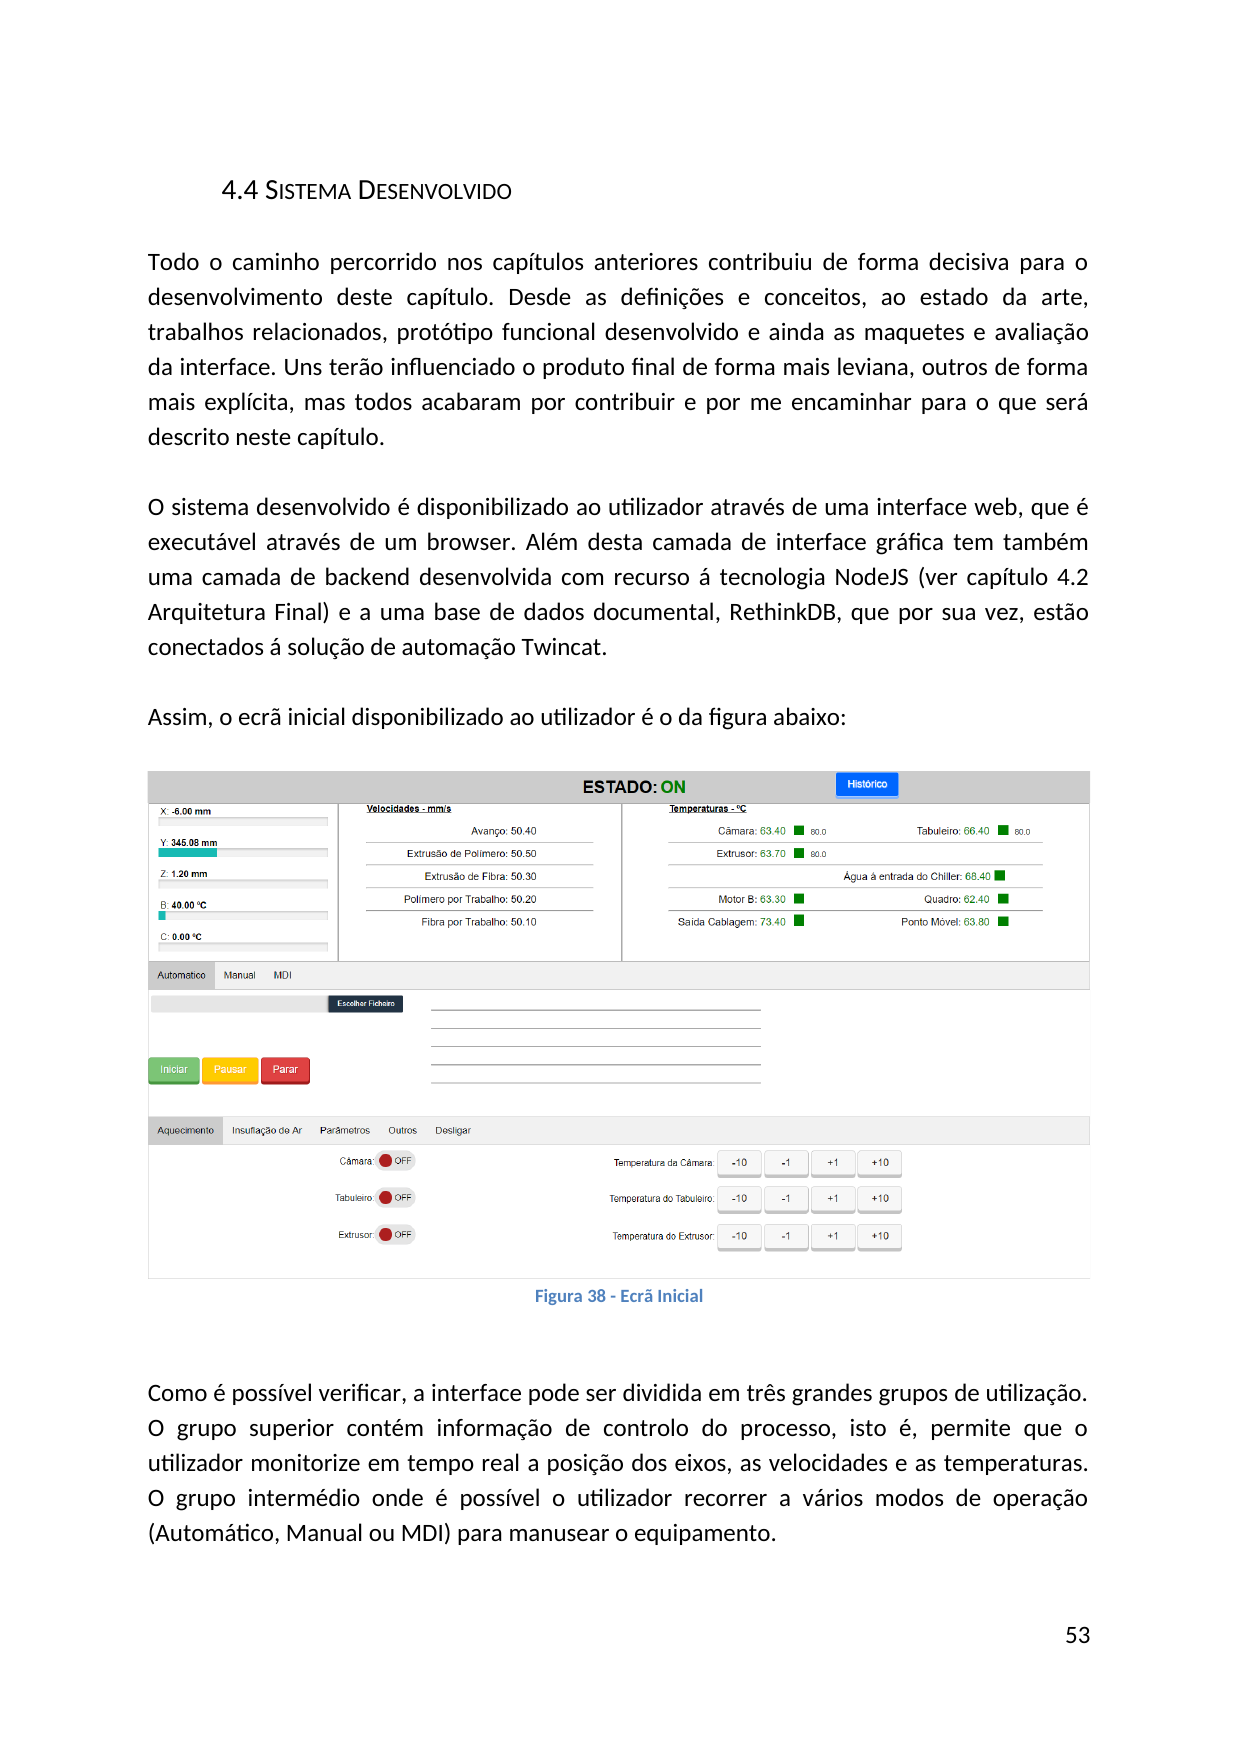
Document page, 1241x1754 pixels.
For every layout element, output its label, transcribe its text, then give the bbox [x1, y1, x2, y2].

picture [147, 771, 1091, 1280]
text Figura 38 - Ecrã Inicial [148, 1284, 1090, 1307]
text Todo o caminho percorrido nos capítulos anteriores contribuiu de forma decisiva para o desenvolvimento deste capítulo. Desde as definições e conceitos, ao estado da arte, trabalhos relacionados, protótipo funcional desenvolvido e ainda as maquetes e avaliação da interface. Uns terão influenciado o produto final de forma mais leviana, outros de forma mais explícita, mas todos acabaram por contribuir e por me encaminhar para o que será descrito neste capítulo. [148, 246, 1090, 452]
text O sistema desenvolvido é disponibilizado ao utilizador através de uma interface web, que é executável através de um browser. Além desta camada de interface gráfica tem também uma camada de backend desenvolvida com recurso á tecnologia NodeJS (ver capítulo 4.2 Arquitetura Final) e a uma base de dados documental, RethinkDB, que por sua vez, estão conectados á solução de automação Twincat. [148, 491, 1090, 662]
subtitle 4.4 Sistema Desenvolvido [148, 171, 1090, 206]
text Como é possível verificar, a interface pode ser dividida em três grandes grupos de utilização. O grupo superior contém informação de controlo do processo, isto é, permite que o utilizador monitorize em tempo real a posição dos eixos, as velocidades e as temperaturas. O grupo intermédio onde é possível o utilizador recorrer a vários modos de operação (Automático, Manual ou MDI) para manusear o equipamento. [148, 1377, 1090, 1548]
text Assim, o ecrã inicial disponibilizado ao utilizador é o da figura abaixo: [148, 701, 1090, 732]
